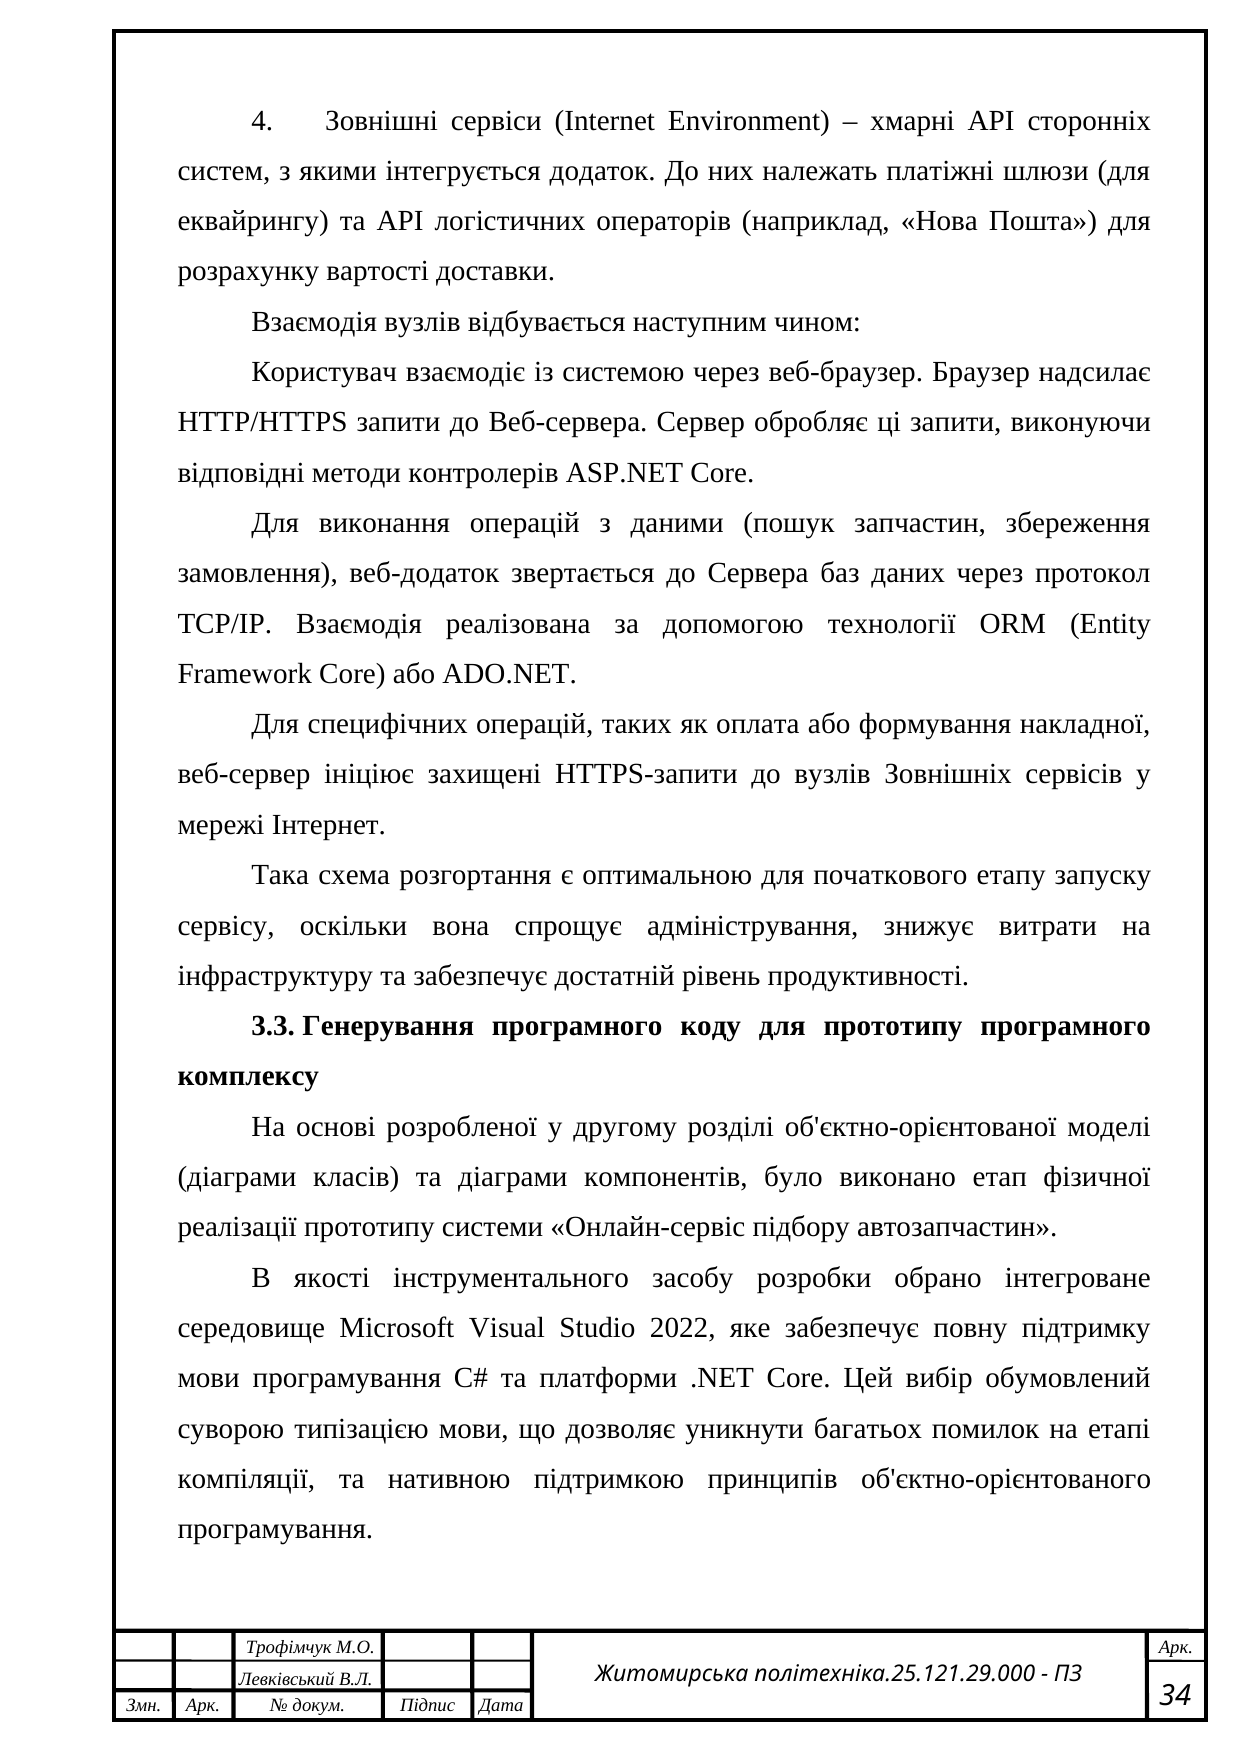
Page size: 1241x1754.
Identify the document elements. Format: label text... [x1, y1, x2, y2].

text Для специфічних операцій, таких як оплата або формування накладної, веб-сервер ініціює захищені HTTPS-запити до вузлів Зовнішніх сервісів у мережі Інтернет. [177, 706, 1152, 841]
text Взаємодія вузлів відбувається наступним чином: [177, 304, 1152, 337]
text Така схема розгортання є оптимальною для початкового етапу запуску сервісу, оскільки вона спрощує адміністрування, знижує витрати на інфраструктуру та забезпечує достатній рівень продуктивності. [177, 857, 1152, 991]
list Зовнішні сервіси (Internet Environment) – хмарні API сторонніх систем, з якими інтегрується додаток. До них належать платіжні шлюзи (для еквайрингу) та API логістичних операторів (наприклад, «Нова Пошта») для розрахунку вартості доставки. [177, 103, 1152, 287]
text Для виконання операцій з даними (пошук запчастин, збереження замовлення), веб-додаток звертається до Сервера баз даних через протокол TCP/IP. Взаємодія реалізована за допомогою технології ORM (Entity Framework Core) або ADO.NET. [177, 505, 1152, 689]
subtitle Генерування програмного коду для прототипу програмного комплексу [177, 1008, 1152, 1092]
text В якості інструментального засобу розробки обрано інтегроване середовище Microsoft Visual Studio 2022, яке забезпечує повну підтримку мови програмування C# та платформи .NET Core. Цей вибір обумовлений суворою типізацією мови, що дозволяє уникнути багатьох помилок на етапі компіляції, та нативною підтримкою принципів об'єктно-орієнтованого програмування. [177, 1260, 1152, 1545]
text На основі розробленої у другому розділі об'єктно-орієнтованої моделі (діаграми класів) та діаграми компонентів, було виконано етап фізичної реалізації прототипу системи «Онлайн-сервіс підбору автозапчастин». [177, 1109, 1152, 1243]
text Користувач взаємодіє із системою через веб-браузер. Браузер надсилає HTTP/HTTPS запити до Веб-сервера. Сервер обробляє ці запити, виконуючи відповідні методи контролерів ASP.NET Core. [177, 354, 1152, 488]
